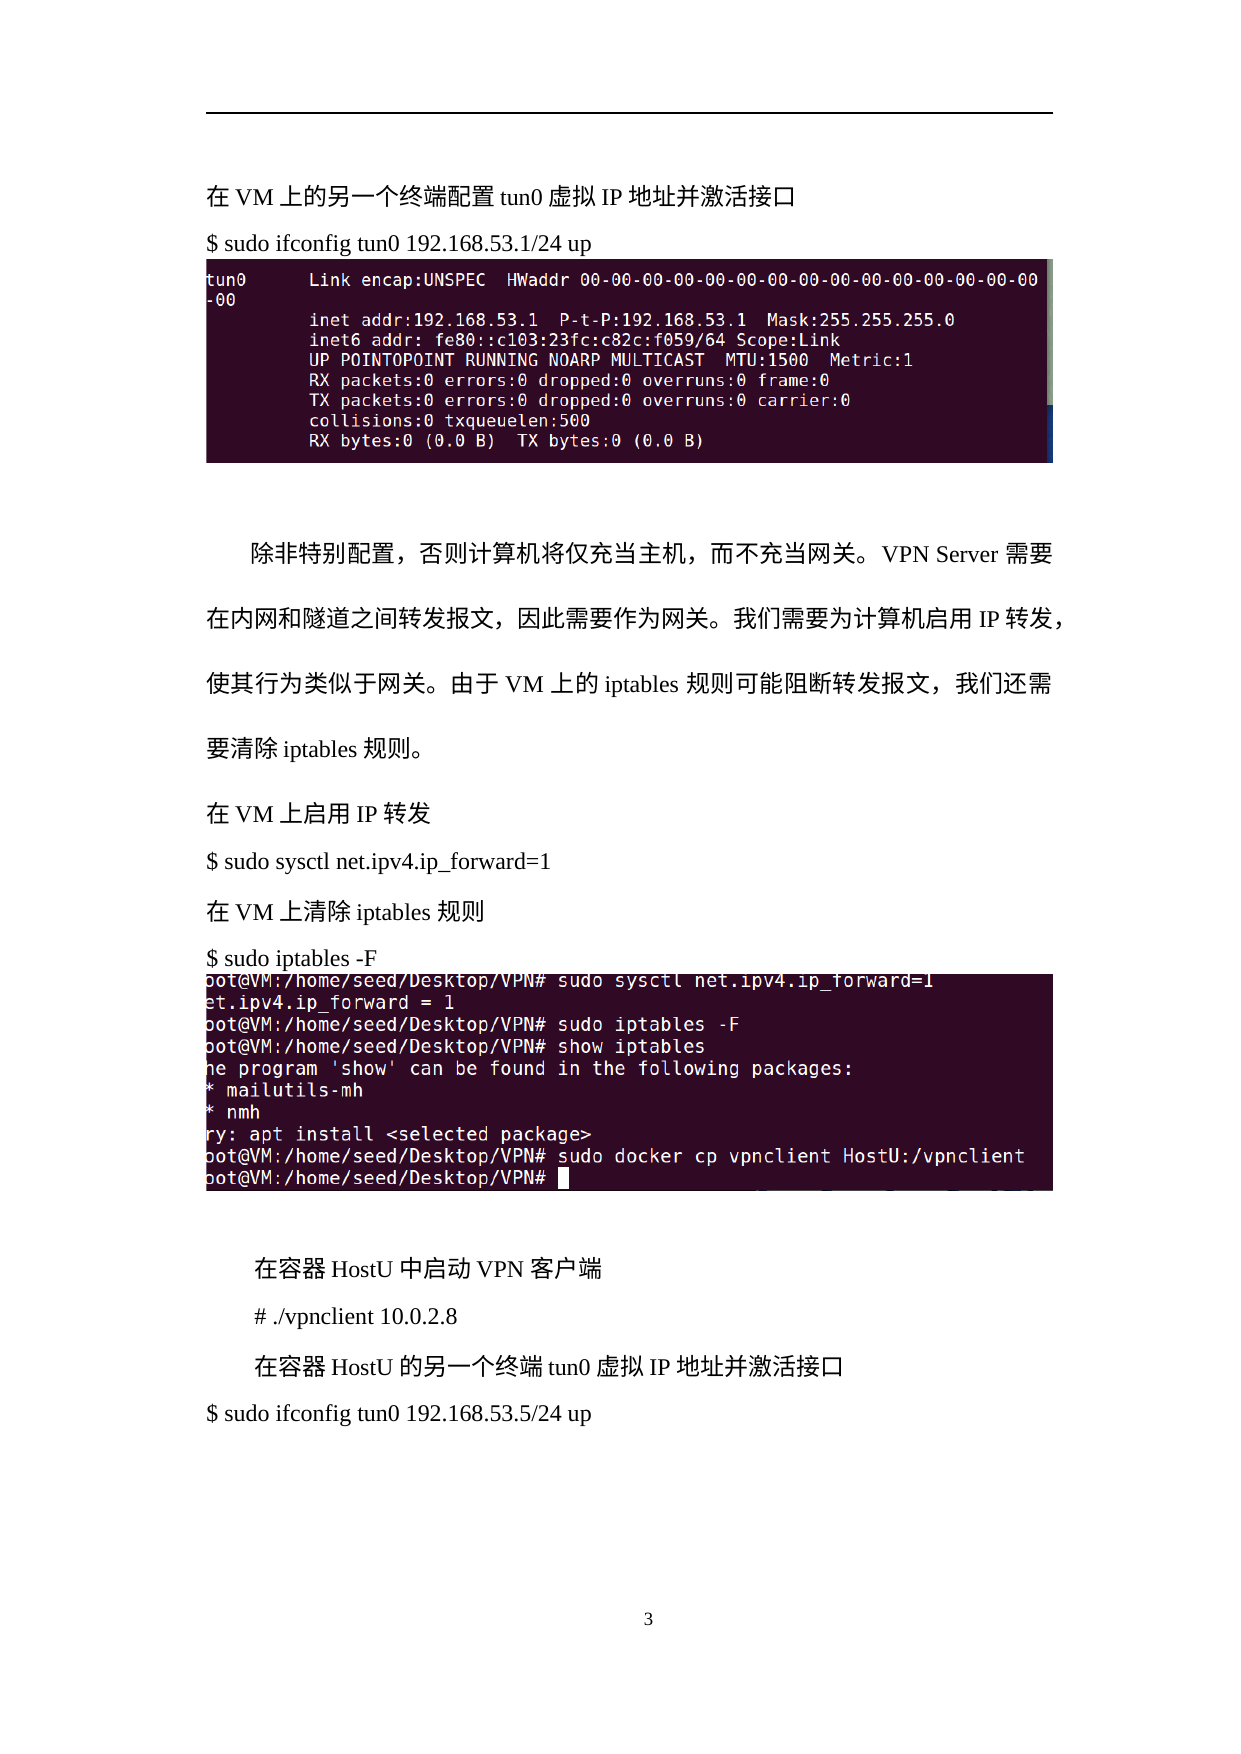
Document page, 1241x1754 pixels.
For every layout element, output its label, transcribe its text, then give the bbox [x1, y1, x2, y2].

text $ sudo ifconfig tun0 192.168.53.5/24 up [206, 1397, 1053, 1429]
text # ./vpnclient 10.0.2.8 [206, 1299, 1053, 1332]
text $ sudo iptables -F [206, 942, 1053, 974]
text 在容器HostU 中启动VPN 客户端 [206, 1234, 1053, 1299]
text $ sudo ifconfig tun0 192.168.53.1/24 up [206, 227, 1053, 259]
text 除非特别配置，否则计算机将仅充当主机，而不充当网关。VPN Server 需要在内网和隧道之间转发报文，因此需要作为网关。我们需要为计算机启用IP 转发，使其行为类似于网关。由于VM 上的iptables 规则可能阻断转发报文，我们还需要清除iptables 规则。 [206, 519, 1053, 779]
text $ sudo sysctl net.ipv4.ip_forward=1 [206, 844, 1053, 877]
picture [206, 259, 1053, 463]
text 在VM 上清除iptables 规则 [206, 877, 1053, 942]
picture [206, 974, 1053, 1191]
text 在VM 上的另一个终端配置tun0 虚拟IP 地址并激活接口 [206, 162, 1053, 227]
text 在容器HostU 的另一个终端tun0 虚拟IP 地址并激活接口 [206, 1332, 1053, 1397]
text 在VM 上启用IP 转发 [206, 779, 1053, 844]
